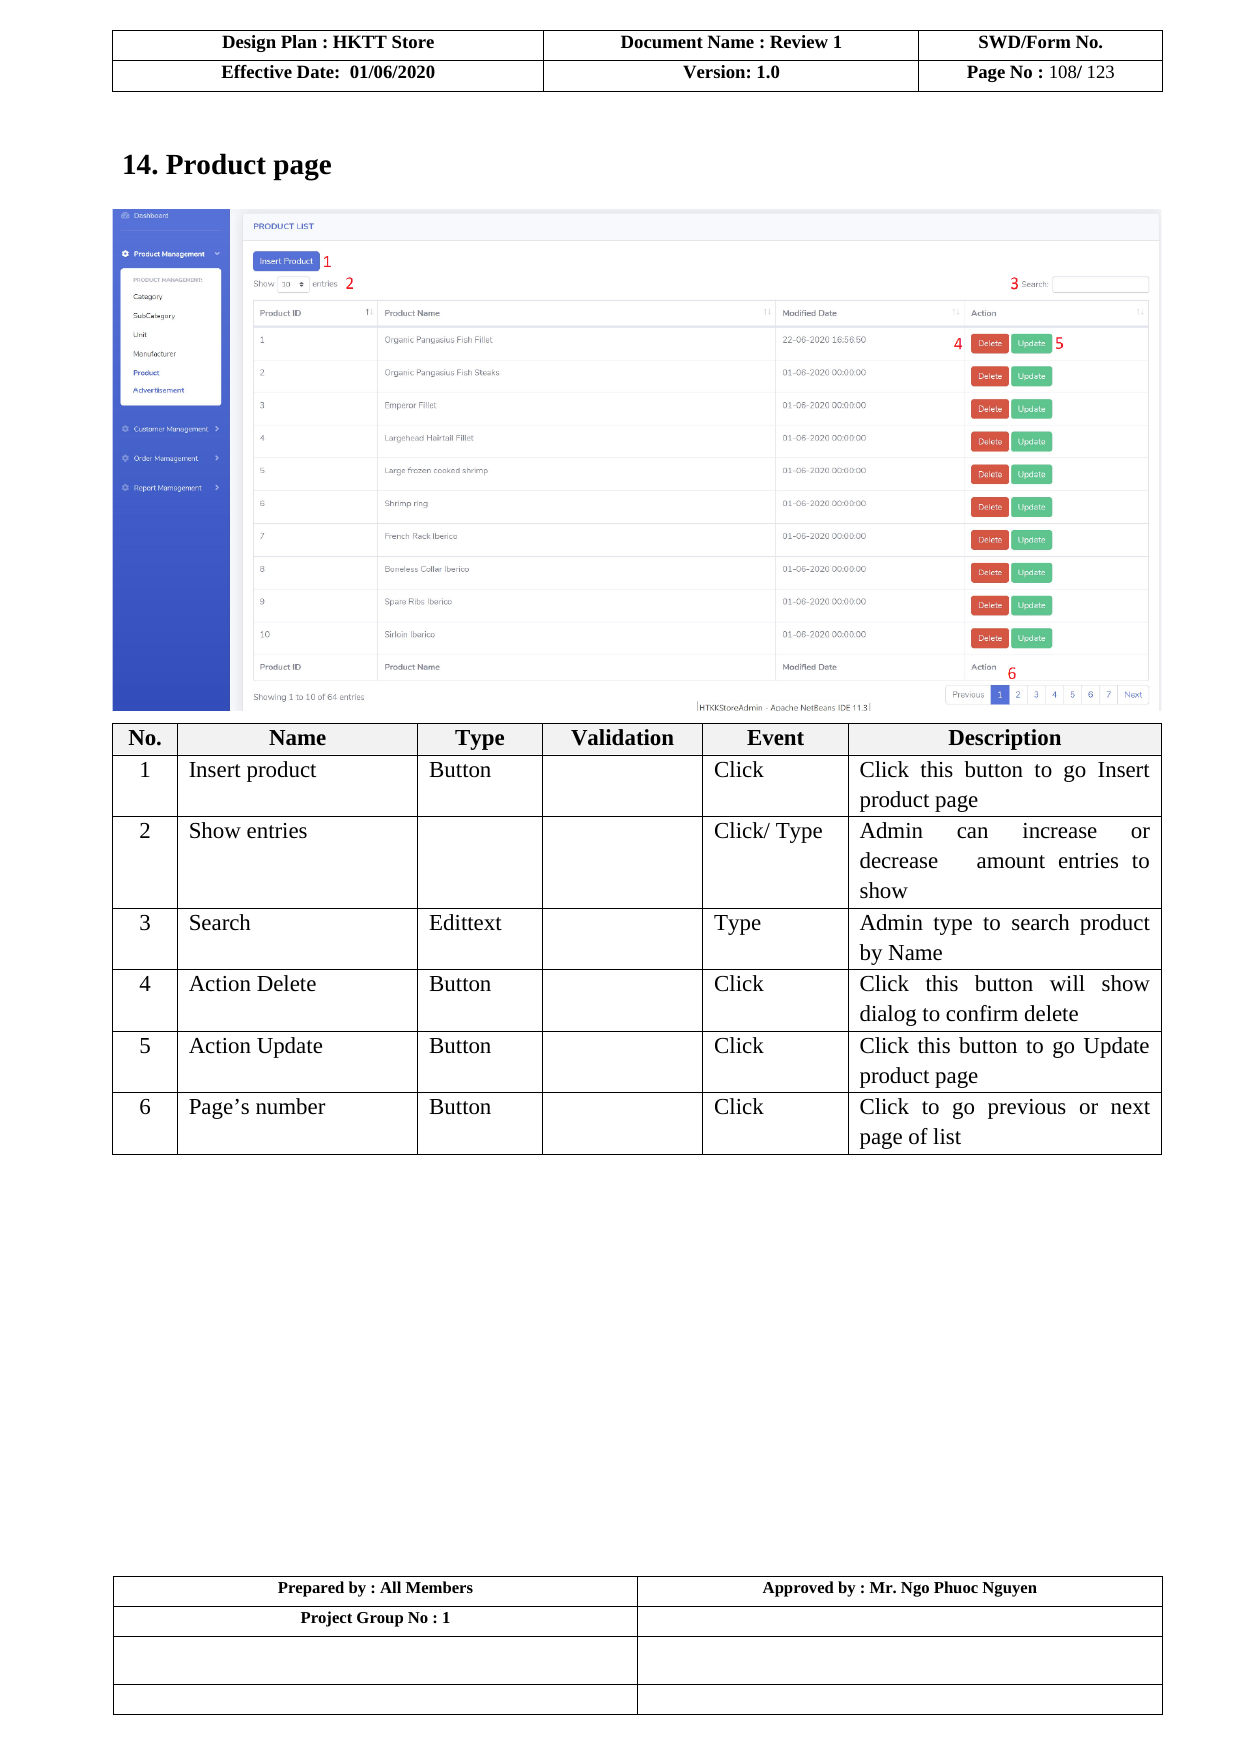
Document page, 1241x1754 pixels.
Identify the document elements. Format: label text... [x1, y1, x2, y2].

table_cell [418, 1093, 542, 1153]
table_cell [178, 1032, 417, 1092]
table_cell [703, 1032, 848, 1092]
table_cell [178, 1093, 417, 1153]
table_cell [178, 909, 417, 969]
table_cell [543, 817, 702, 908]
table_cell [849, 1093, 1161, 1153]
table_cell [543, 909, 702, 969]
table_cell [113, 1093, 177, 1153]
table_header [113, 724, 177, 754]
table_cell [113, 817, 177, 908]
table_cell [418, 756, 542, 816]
picture [112, 209, 1162, 711]
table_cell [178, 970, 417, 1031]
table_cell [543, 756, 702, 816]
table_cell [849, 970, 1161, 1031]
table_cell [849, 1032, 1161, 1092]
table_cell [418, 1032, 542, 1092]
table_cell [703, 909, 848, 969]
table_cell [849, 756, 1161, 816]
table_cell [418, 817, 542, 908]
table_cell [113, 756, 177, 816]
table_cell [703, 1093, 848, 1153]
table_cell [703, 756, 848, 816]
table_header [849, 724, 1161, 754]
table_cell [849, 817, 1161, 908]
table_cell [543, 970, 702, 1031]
subtitle 14. Product page [122, 147, 1162, 181]
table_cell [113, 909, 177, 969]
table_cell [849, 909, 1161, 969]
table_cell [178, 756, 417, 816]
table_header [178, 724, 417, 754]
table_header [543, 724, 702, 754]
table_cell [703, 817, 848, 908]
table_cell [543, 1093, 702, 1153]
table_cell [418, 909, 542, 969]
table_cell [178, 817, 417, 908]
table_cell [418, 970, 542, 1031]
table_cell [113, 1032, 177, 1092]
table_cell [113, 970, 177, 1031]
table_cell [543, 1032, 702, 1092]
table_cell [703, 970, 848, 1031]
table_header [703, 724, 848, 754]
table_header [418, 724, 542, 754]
